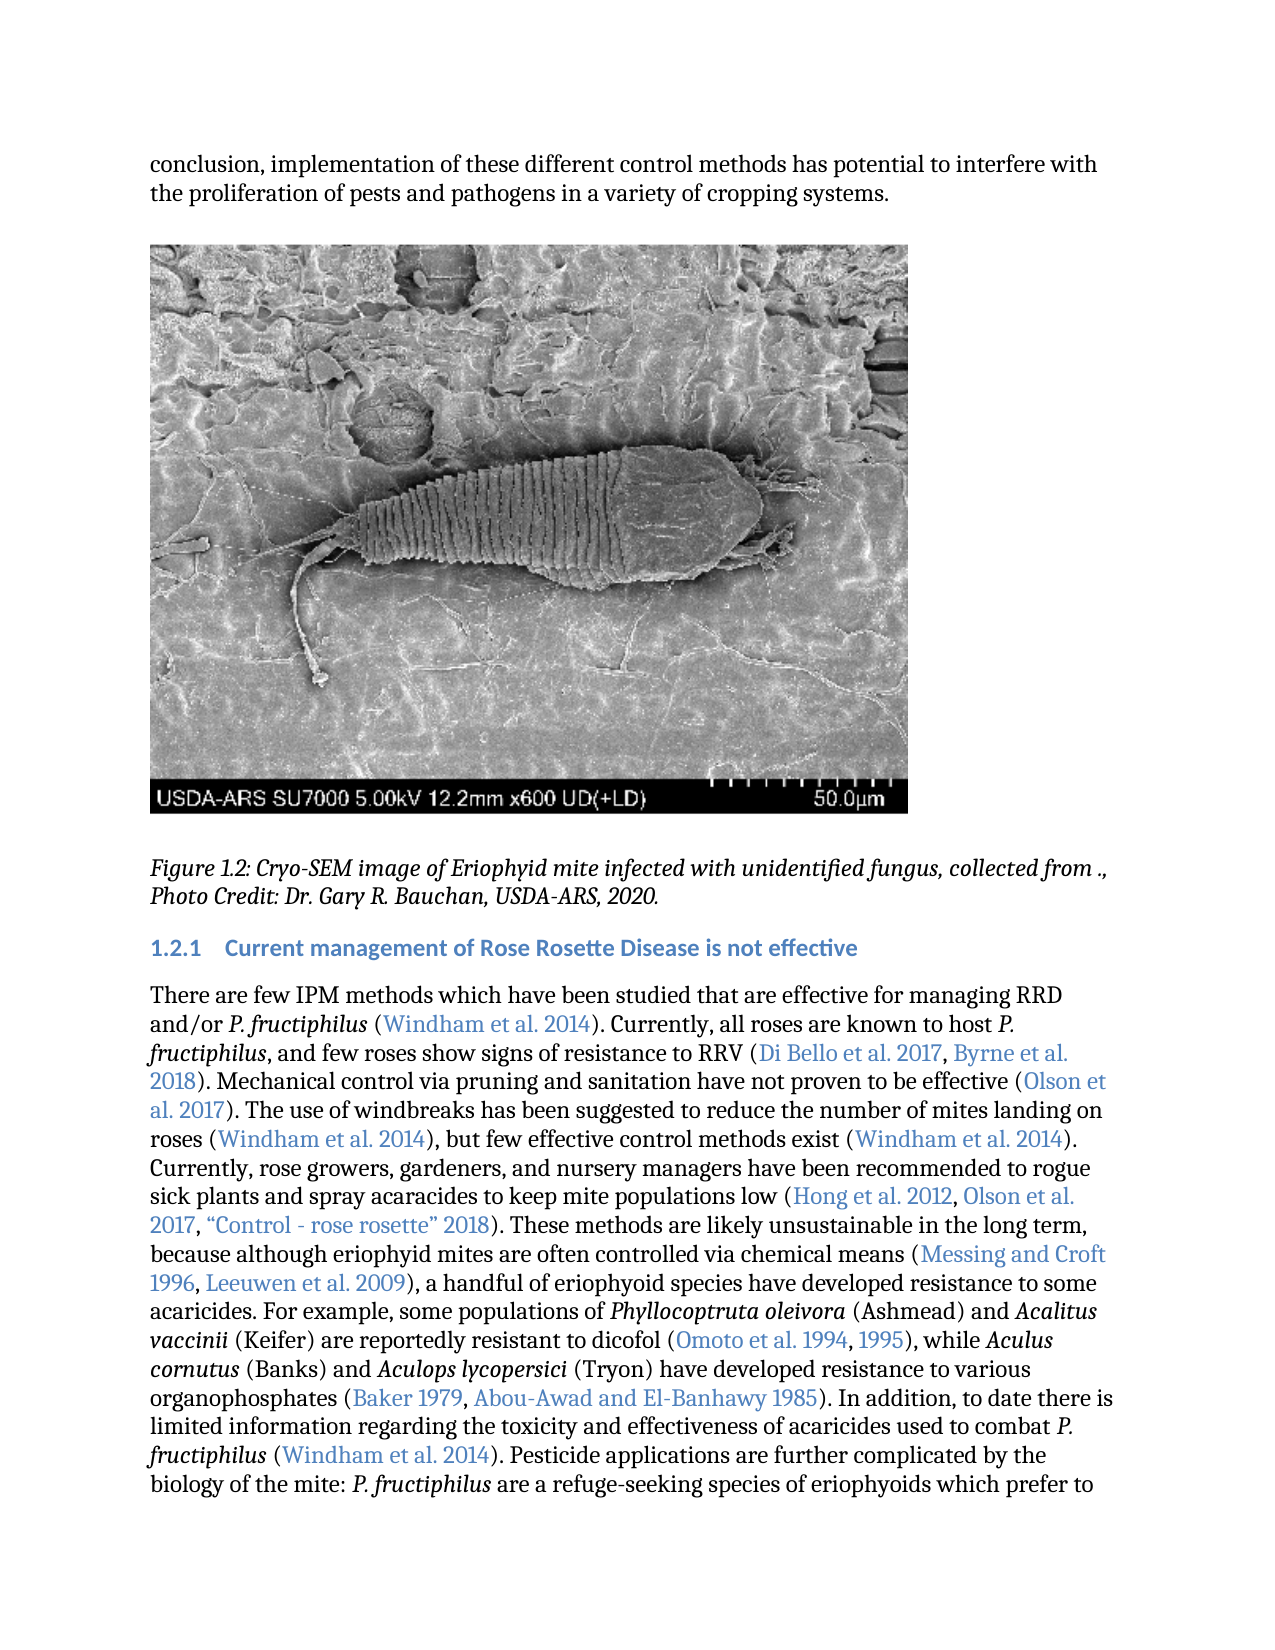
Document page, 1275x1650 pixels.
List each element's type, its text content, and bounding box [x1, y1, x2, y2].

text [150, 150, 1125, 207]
text Figure 1.2: Cryo-SEM image of Eriophyid mite infected with unidentified fungus, collected from ., Photo Credit: Dr. Gary R. Bauchan, USDA-ARS, 2020. [150, 853, 1125, 911]
subtitle 1.2.1 Current management of Rose Rosette Disease is not effective [150, 932, 1125, 962]
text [150, 981, 1125, 1498]
picture [150, 226, 908, 833]
